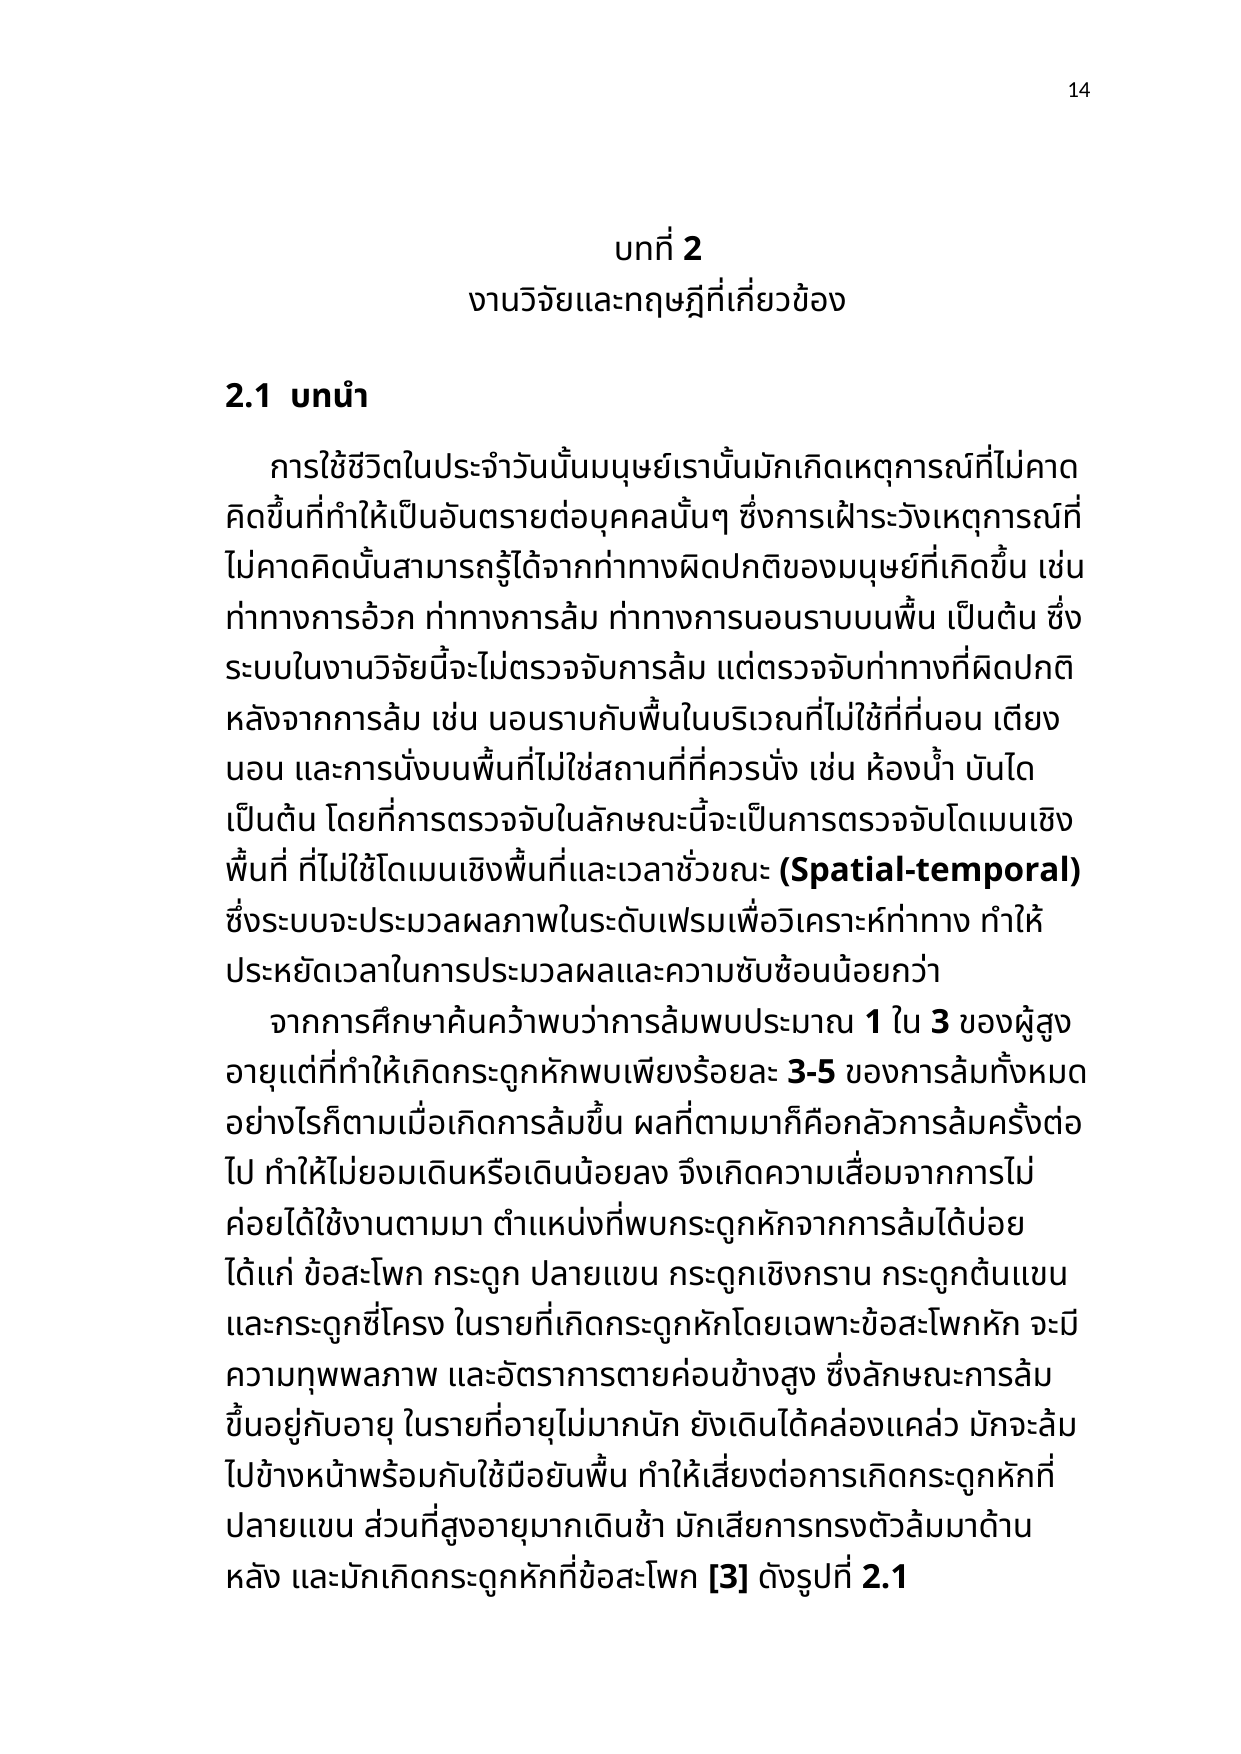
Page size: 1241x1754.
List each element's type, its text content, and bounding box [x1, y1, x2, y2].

subtitle งานวิจัยและทฤษฎีที่เกี่ยวข้อง [225, 276, 1090, 326]
text การใช้ชีวิตในประจำวันนั้นมนุษย์เรานั้นมักเกิดเหตุการณ์ที่ไม่คาดคิดขึ้นที่ทำให้เป็นอันตรายต่อบุคคลนั้นๆ ซึ่งการเฝ้าระวังเหตุการณ์ที่ไม่คาดคิดนั้นสามารถรู้ได้จากท่าทางผิดปกติของมนุษย์ที่เกิดขึ้น เช่นท่าทางการอ้วก ท่าทางการล้ม ท่าทางการนอนราบบนพื้น เป็นต้น ซึ่งระบบในงานวิจัยนี้จะไม่ตรวจจับการล้ม แต่ตรวจจับท่าทางที่ผิดปกติหลังจากการล้ม เช่น นอนราบกับพื้นในบริเวณที่ไม่ใช้ที่ที่นอน เตียงนอน และการนั่งบนพื้นที่ไม่ใช่สถานที่ที่ควรนั่ง เช่น ห้องน้ำ บันได เป็นต้น โดยที่การตรวจจับในลักษณะนี้จะเป็นการตรวจจับโดเมนเชิงพื้นที่ ที่ไม่ใช้โดเมนเชิงพื้นที่และเวลาชั่วขณะ (Spatial-temporal) ซึ่งระบบจะประมวลผลภาพในระดับเฟรมเพื่อวิเคราะห์ท่าทาง ทำให้ประหยัดเวลาในการประมวลผลและความซับซ้อนน้อยกว่า [225, 443, 1090, 997]
text จากการศึกษาค้นคว้าพบว่าการล้มพบประมาณ 1 ใน 3 ของผู้สูงอายุแต่ที่ทำให้เกิดกระดูกหักพบเพียงร้อยละ 3-5 ของการล้มทั้งหมด อย่างไรก็ตามเมื่อเกิดการล้มขึ้น ผลที่ตามมาก็คือกลัวการล้มครั้งต่อไป ทำให้ไม่ยอมเดินหรือเดินน้อยลง จึงเกิดความเสื่อมจากการไม่ค่อยได้ใช้งานตามมา ตำแหน่งที่พบกระดูกหักจากการล้มได้บ่อย ได้แก่ ข้อสะโพก กระดูก ปลายแขน กระดูกเชิงกราน กระดูกต้นแขน และกระดูกซี่โครง ในรายที่เกิดกระดูกหักโดยเฉพาะข้อสะโพกหัก จะมีความทุพพลภาพ และอัตราการตายค่อนข้างสูง ซึ่งลักษณะการล้มขึ้นอยู่กับอายุ ในรายที่อายุไม่มากนัก ยังเดินได้คล่องแคล่ว มักจะล้มไปข้างหน้าพร้อมกับใช้มือยันพื้น ทำให้เสี่ยงต่อการเกิดกระดูกหักที่ปลายแขน ส่วนที่สูงอายุมากเดินช้า มักเสียการทรงตัวล้มมาด้านหลัง และมักเกิดกระดูกหักที่ข้อสะโพก [3] ดังรูปที่ 2.1 [225, 997, 1090, 1603]
subtitle บทที่ 2 [225, 225, 1090, 276]
subtitle 2.1 บทนำ [225, 371, 1090, 422]
